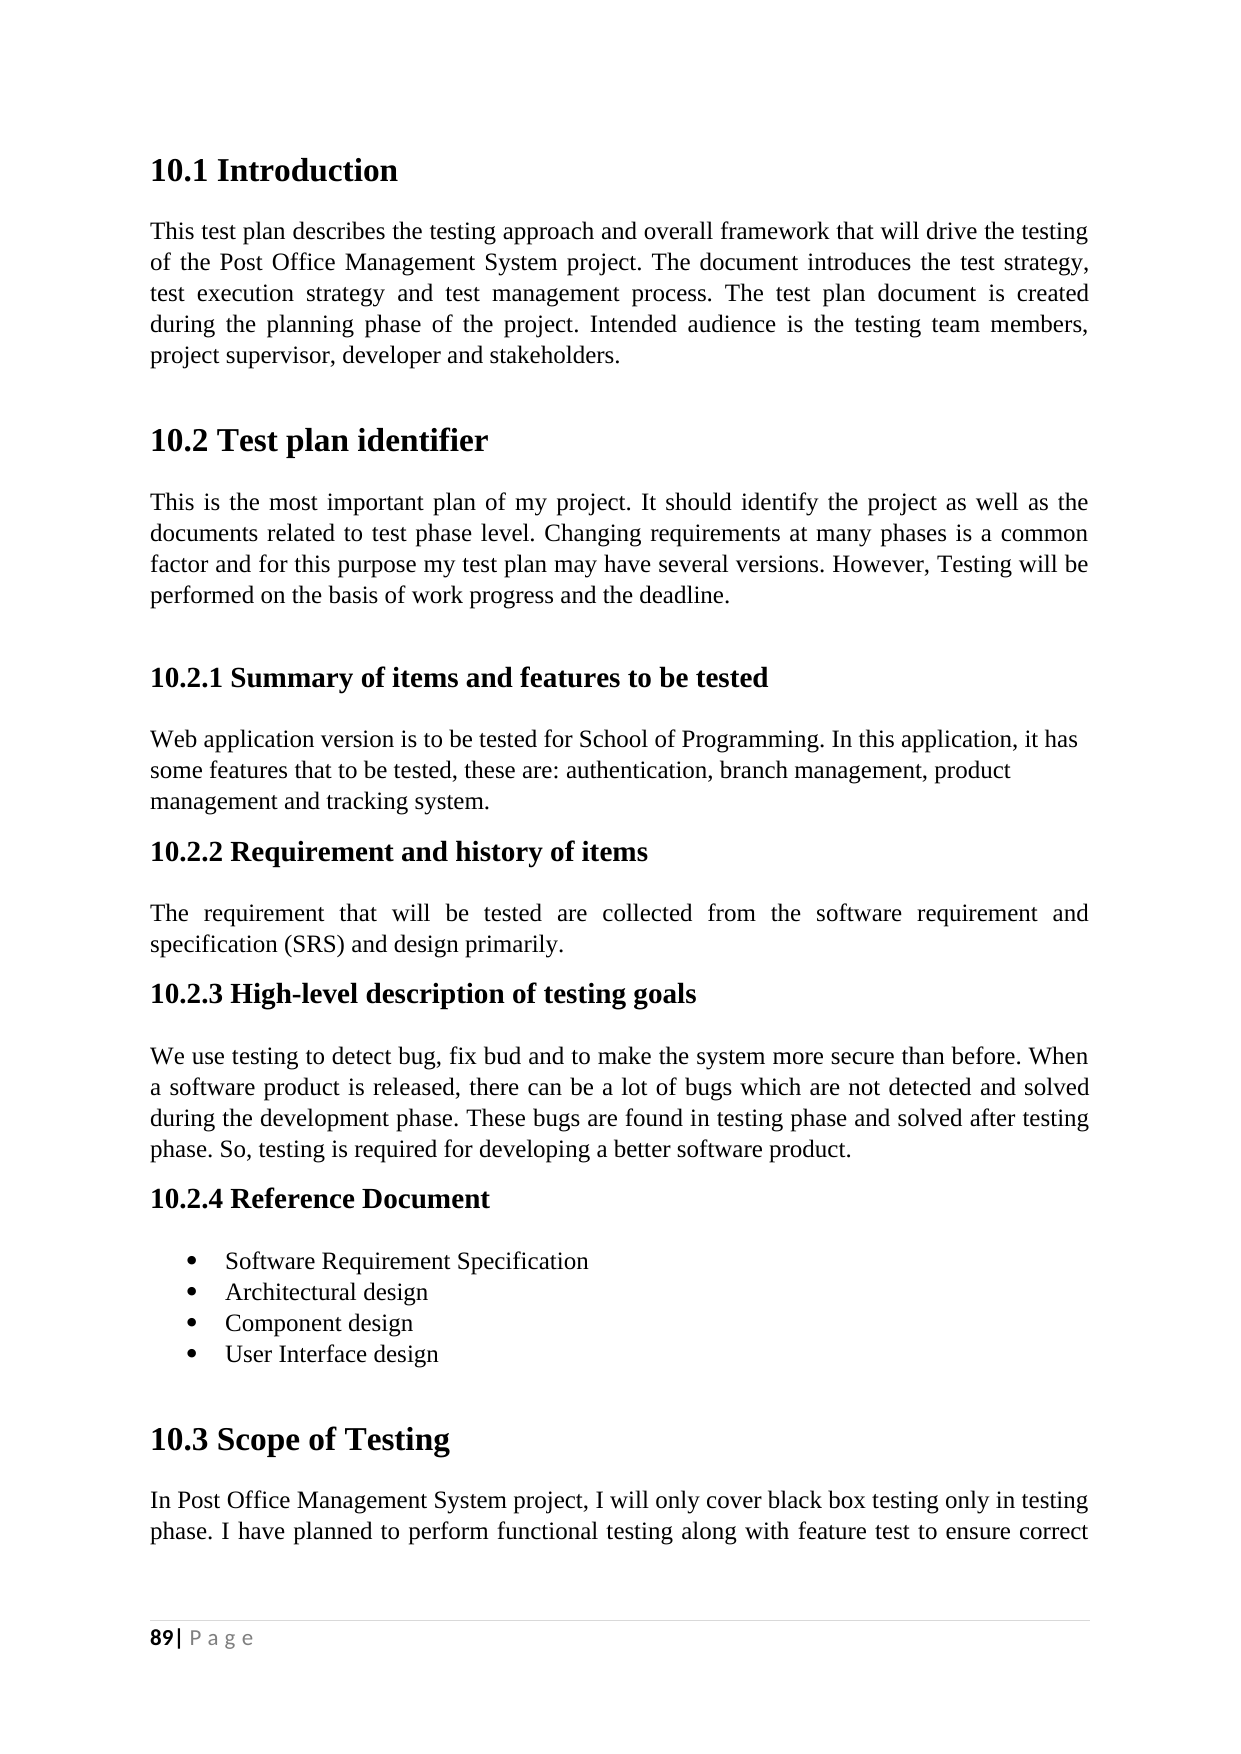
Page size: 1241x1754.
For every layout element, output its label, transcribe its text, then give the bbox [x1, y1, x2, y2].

text We use testing to detect bug, fix bud and to make the system more secure than before. When a software product is released, there can be a lot of bugs which are not detected and solved during the development phase. These bugs are found in testing phase and solved after testing phase. So, testing is required for developing a better software product. [150, 1041, 1090, 1163]
list Component design [187, 1308, 1090, 1337]
subtitle 10.2.2 Requirement and history of items [150, 834, 1090, 867]
subtitle 10.3 Scope of Testing [150, 1419, 1090, 1457]
text The requirement that will be tested are collected from the software requirement and specification (SRS) and design primarily. [150, 898, 1090, 958]
subtitle 10.1 Introduction [150, 150, 1090, 188]
subtitle 10.2.3 High-level description of testing goals [150, 977, 1090, 1010]
list Software Requirement Specification [187, 1246, 1090, 1274]
text Web application version is to be tested for School of Programming. In this application, it has some features that to be tested, these are: authentication, branch management, product management and tracking system. [150, 724, 1090, 815]
list Architectural design [187, 1277, 1090, 1306]
text This is the most important plan of my project. It should identify the project as well as the documents related to test phase level. Changing requirements at many phases is a common factor and for this purpose my test plan may have several versions. However, Testing will be performed on the basis of work progress and the deadline. [150, 487, 1090, 609]
subtitle 10.2 Test plan identifier [150, 420, 1090, 459]
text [150, 1485, 1090, 1545]
subtitle 10.2.4 Reference Document [150, 1182, 1090, 1215]
text This test plan describes the testing approach and overall framework that will drive the testing of the Post Office Management System project. The document introduces the test strategy, test execution strategy and test management process. The test plan document is created during the planning phase of the project. Intended audience is the testing team members, project supervisor, developer and stakeholders. [150, 216, 1090, 369]
list User Interface design [187, 1339, 1090, 1368]
subtitle 10.2.1 Summary of items and features to be tested [150, 660, 1090, 693]
